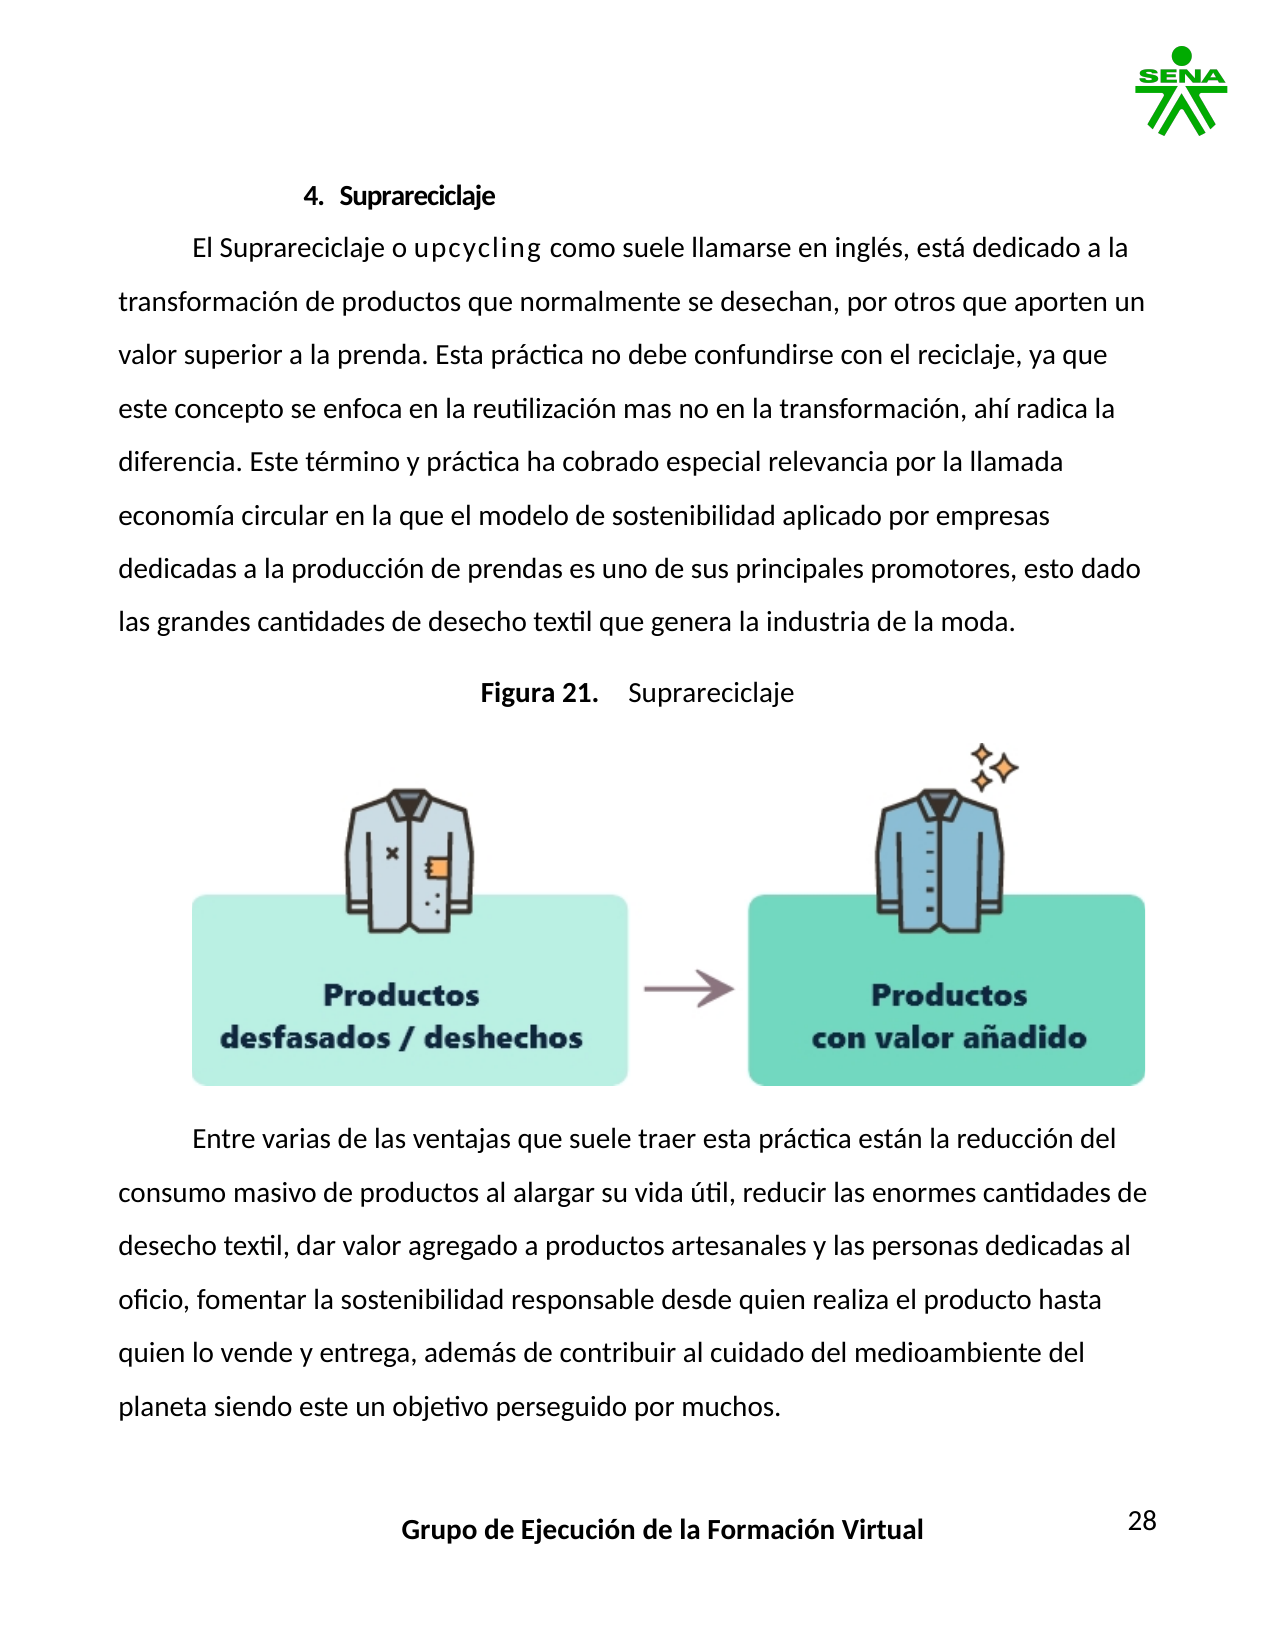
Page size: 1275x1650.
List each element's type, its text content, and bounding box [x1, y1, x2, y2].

text Entre varias de las ventajas que suele traer esta práctica están la reducción del consumo masivo de productos al alargar su vida útil, reducir las enormes cantidades de desecho textil, dar valor agregado a productos artesanales y las personas dedicadas al oficio, fomentar la sostenibilidad responsable desde quien realiza el producto hasta quien lo vende y entrega, además de contribuir al cuidado del medioambiente del planeta siendo este un objetivo perseguido por muchos. [118, 1120, 1157, 1423]
text Suprareciclaje [118, 674, 1157, 709]
subtitle Suprareciclaje [229, 177, 1157, 213]
picture [1135, 46, 1228, 136]
picture [192, 743, 1146, 1086]
text El Suprareciclaje o upcycling como suele llamarse en inglés, está dedicado a la transformación de productos que normalmente se desechan, por otros que aporten un valor superior a la prenda. Esta práctica no debe confundirse con el reciclaje, ya que este concepto se enfoca en la reutilización mas no en la transformación, ahí radica la diferencia. Este término y práctica ha cobrado especial relevancia por la llamada economía circular en la que el modelo de sostenibilidad aplicado por empresas dedicadas a la producción de prendas es uno de sus principales promotores, esto dado las grandes cantidades de desecho textil que genera la industria de la moda. [118, 229, 1157, 639]
